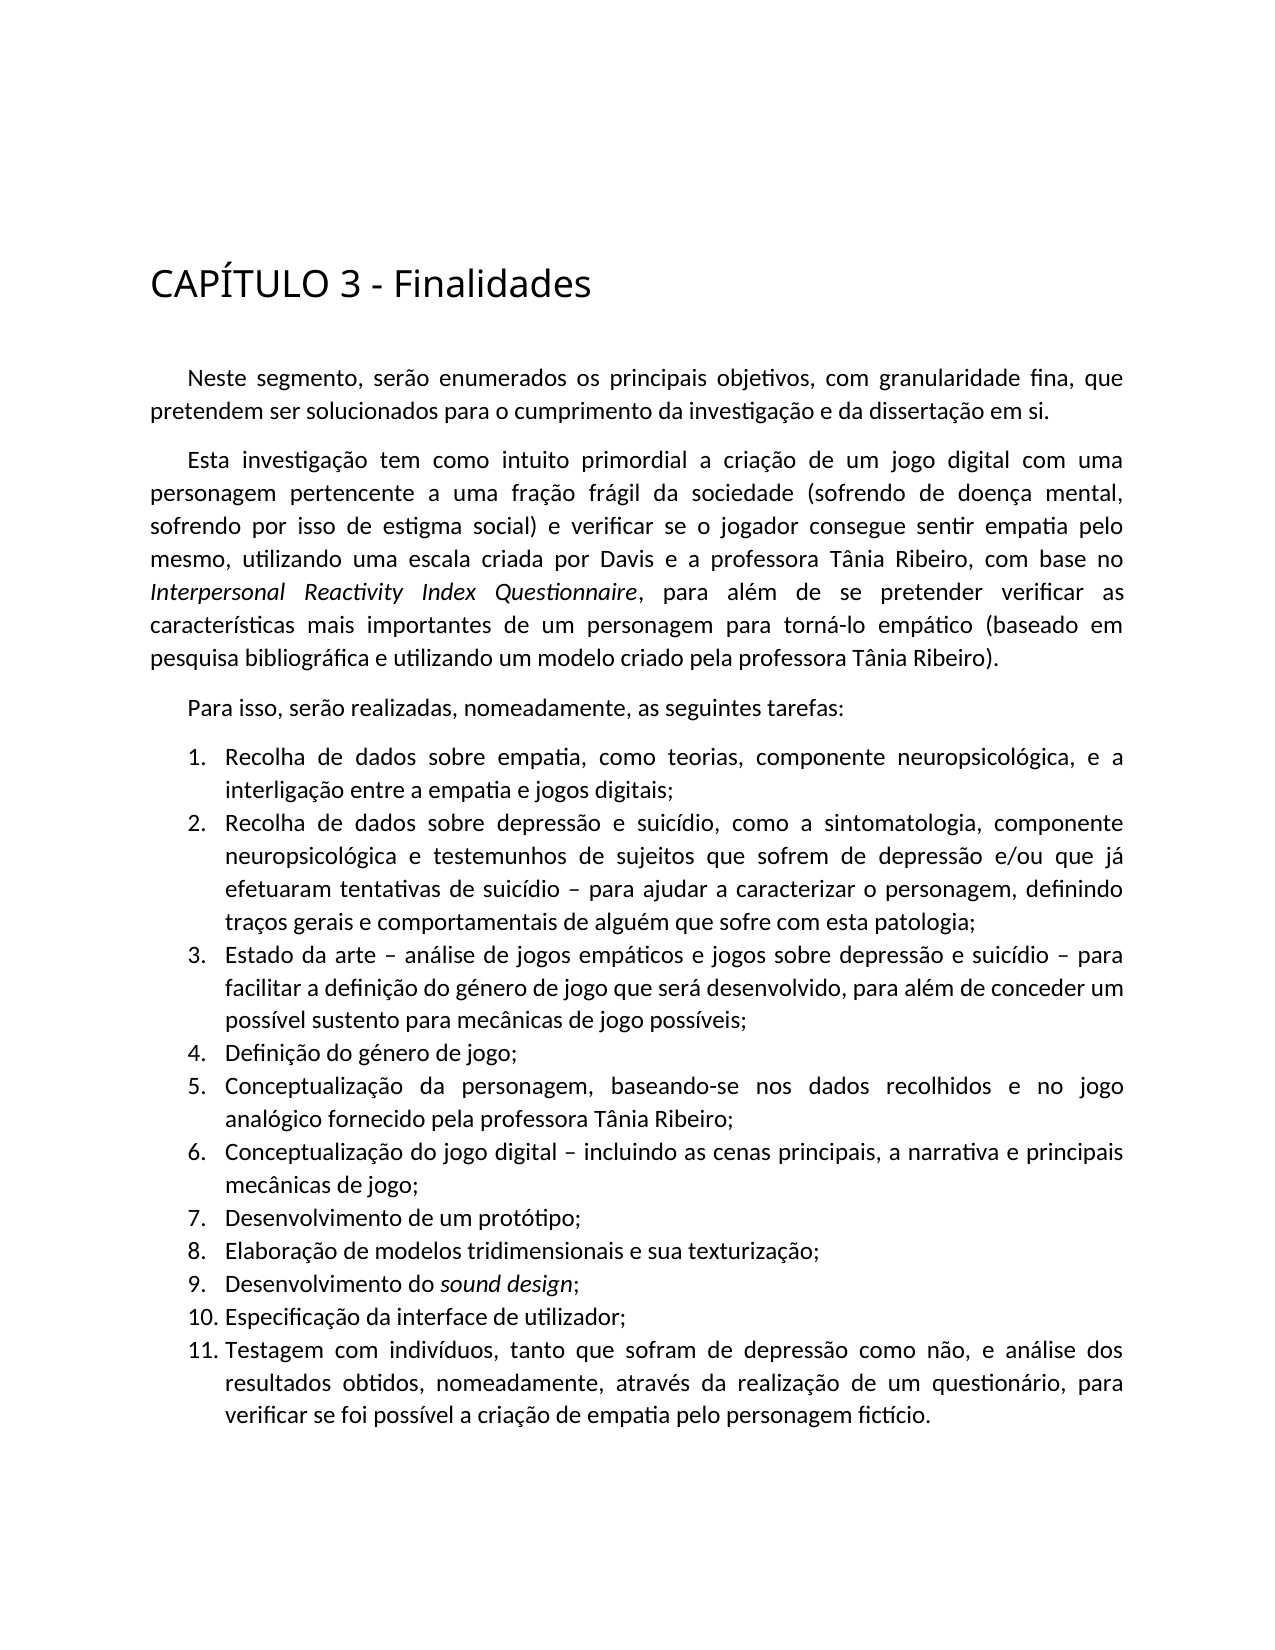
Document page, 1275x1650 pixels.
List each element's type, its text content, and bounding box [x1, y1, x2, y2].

list Especificação da interface de utilizador; [187, 1301, 1125, 1331]
list Desenvolvimento do sound design; [187, 1268, 1125, 1298]
list Testagem com indivíduos, tanto que sofram de depressão como não, e análise dos resultados obtidos, nomeadamente, através da realização de um questionário, para verificar se foi possível a criação de empatia pelo personagem fictício. [187, 1334, 1125, 1430]
list Conceptualização da personagem, baseando-se nos dados recolhidos e no jogo analógico fornecido pela professora Tânia Ribeiro; [187, 1071, 1125, 1134]
list Desenvolvimento de um protótipo; [187, 1202, 1125, 1233]
text Para isso, serão realizadas, nomeadamente, as seguintes tarefas: [150, 692, 1125, 722]
text Esta investigação tem como intuito primordial a criação de um jogo digital com uma personagem pertencente a uma fração frágil da sociedade (sofrendo de doença mental, sofrendo por isso de estigma social) e verificar se o jogador consegue sentir empatia pelo mesmo, utilizando uma escala criada por Davis e a professora Tânia Ribeiro, com base no Interpersonal Reactivity Index Questionnaire, para além de se pretender verificar as características mais importantes de um personagem para torná-lo empático (baseado em pesquisa bibliográfica e utilizando um modelo criado pela professora Tânia Ribeiro). [150, 445, 1125, 673]
list Estado da arte – análise de jogos empáticos e jogos sobre depressão e suicídio – para facilitar a definição do género de jogo que será desenvolvido, para além de conceder um possível sustento para mecânicas de jogo possíveis; [187, 939, 1125, 1035]
list Recolha de dados sobre empatia, como teorias, componente neuropsicológica, e a interligação entre a empatia e jogos digitais; [187, 741, 1125, 805]
text Neste segmento, serão enumerados os principais objetivos, com granularidade fina, que pretendem ser solucionados para o cumprimento da investigação e da dissertação em si. [150, 362, 1125, 426]
list Definição do género de jogo; [187, 1038, 1125, 1068]
subtitle CAPÍTULO 3 - Finalidades [150, 257, 1125, 308]
list Conceptualização do jogo digital – incluindo as cenas principais, a narrativa e principais mecânicas de jogo; [187, 1136, 1125, 1200]
list Elaboração de modelos tridimensionais e sua texturização; [187, 1235, 1125, 1266]
list Recolha de dados sobre depressão e suicídio, como a sintomatologia, componente neuropsicológica e testemunhos de sujeitos que sofrem de depressão e/ou que já efetuaram tentativas de suicídio – para ajudar a caracterizar o personagem, definindo traços gerais e comportamentais de alguém que sofre com esta patologia; [187, 807, 1125, 936]
